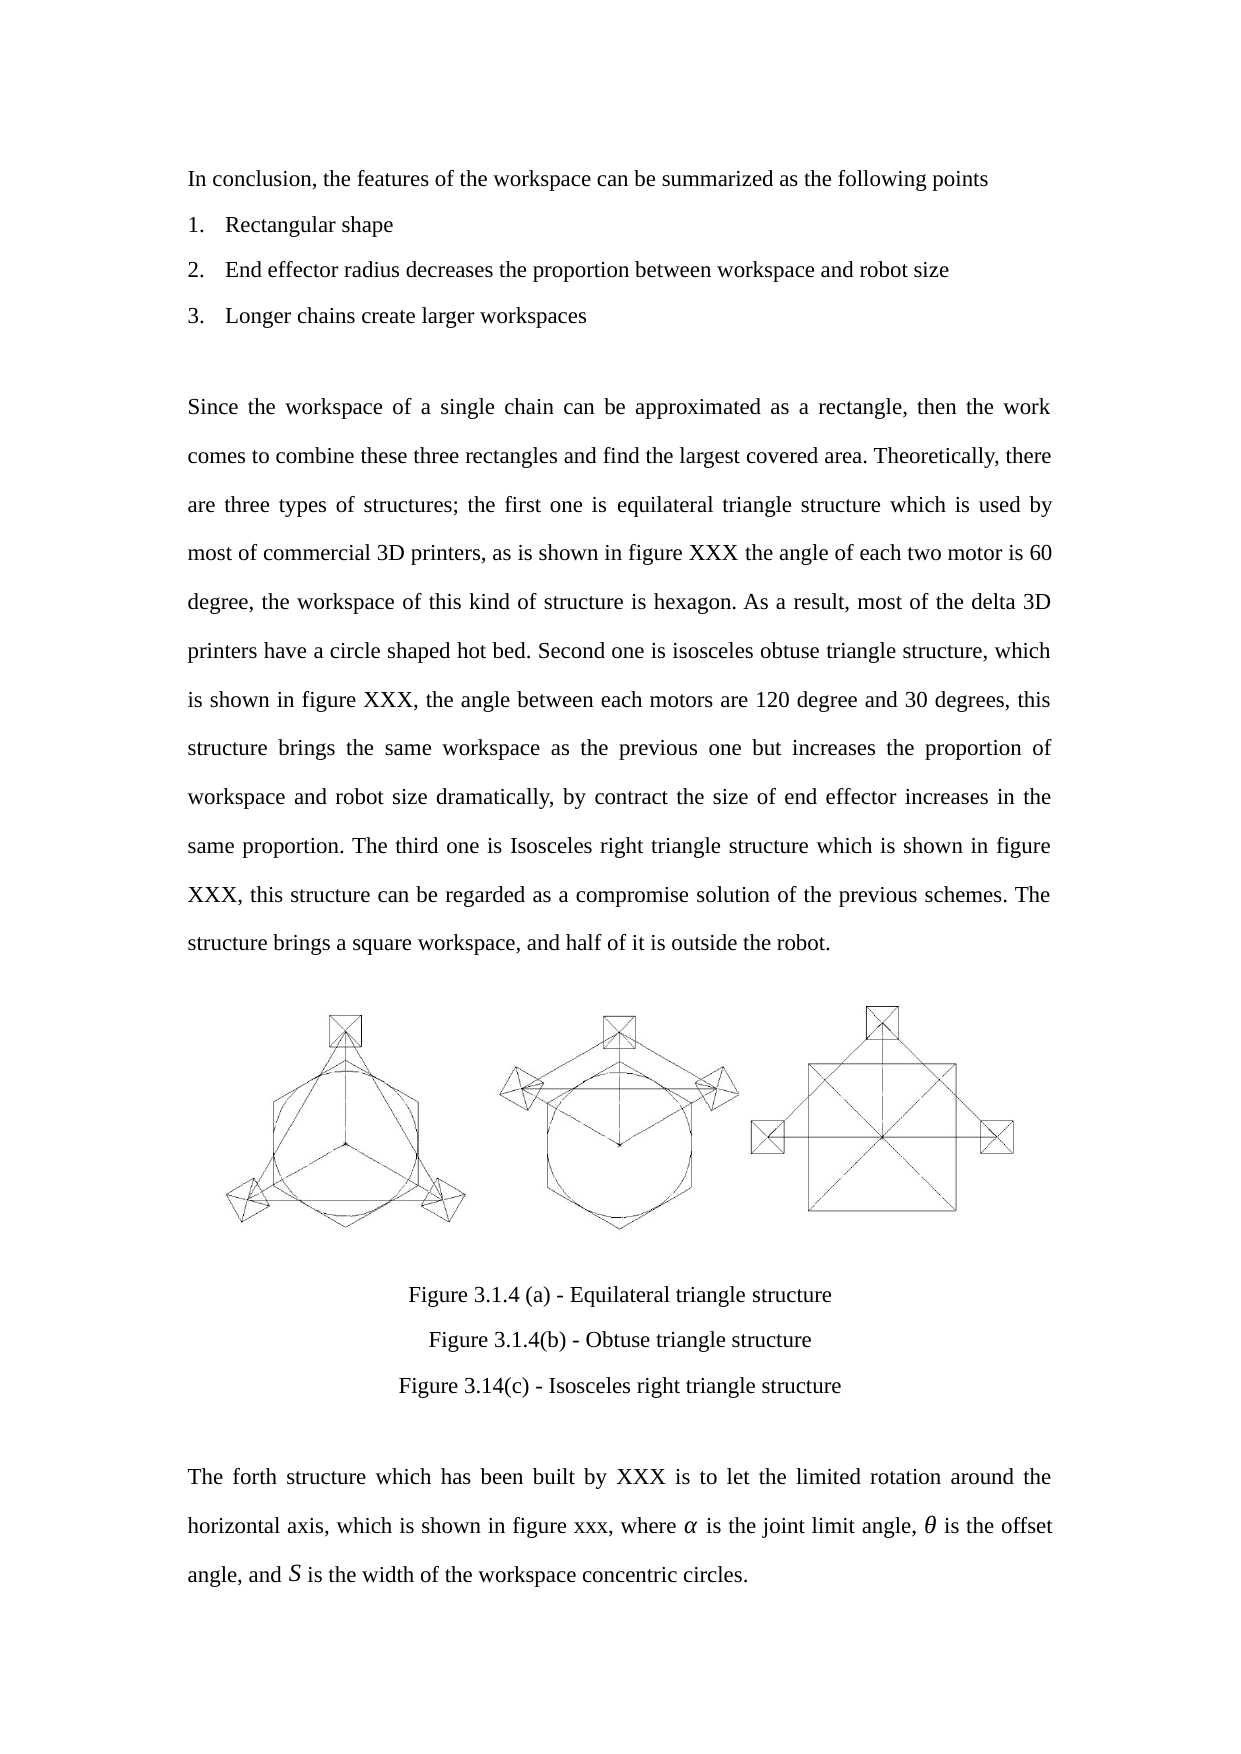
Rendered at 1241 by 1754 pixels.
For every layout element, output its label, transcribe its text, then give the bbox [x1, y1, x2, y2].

list Rectangular shape [187, 208, 1053, 240]
text Since the workspace of a single chain can be approximated as a rectangle, then the work comes to combine these three rectangles and find the largest covered area. Theoretically, there are three types of structures; the first one is equilateral triangle structure which is used by most of commercial 3D printers, as is shown in figure XXX the angle of each two motor is 60 degree, the workspace of this kind of structure is hexagon. As a result, most of the delta 3D printers have a circle shaped hot bed. Second one is isosceles obtuse triangle structure, which is shown in figure XXX, the angle between each motors are 120 degree and 30 degrees, this structure brings the same workspace as the previous one but increases the proportion of workspace and robot size dramatically, by contract the size of end effector increases in the same proportion. The third one is Isosceles right triangle structure which is shown in figure XXX, this structure can be regarded as a compromise solution of the previous schemes. The structure brings a square workspace, and half of it is outside the robot. [187, 390, 1053, 959]
picture [222, 972, 1018, 1264]
list End effector radius decreases the proportion between workspace and robot size [187, 253, 1053, 286]
list Longer chains create larger workspaces [187, 299, 1053, 331]
text Figure 3.14(c) - Isosceles right triangle structure [187, 1369, 1053, 1401]
text In conclusion, the features of the workspace can be summarized as the following points [187, 162, 1053, 194]
text Figure 3.1.4 (a) - Equilateral triangle structure [187, 1278, 1053, 1310]
text Figure 3.1.4(b) - Obtuse triangle structure [187, 1323, 1053, 1356]
text The forth structure which has been built by XXX is to let the limited rotation around the horizontal axis, which is shown in figure xxx, where is the joint limit angle, is the offset angle, and is the width of the workspace concentric circles. [187, 1460, 1053, 1590]
